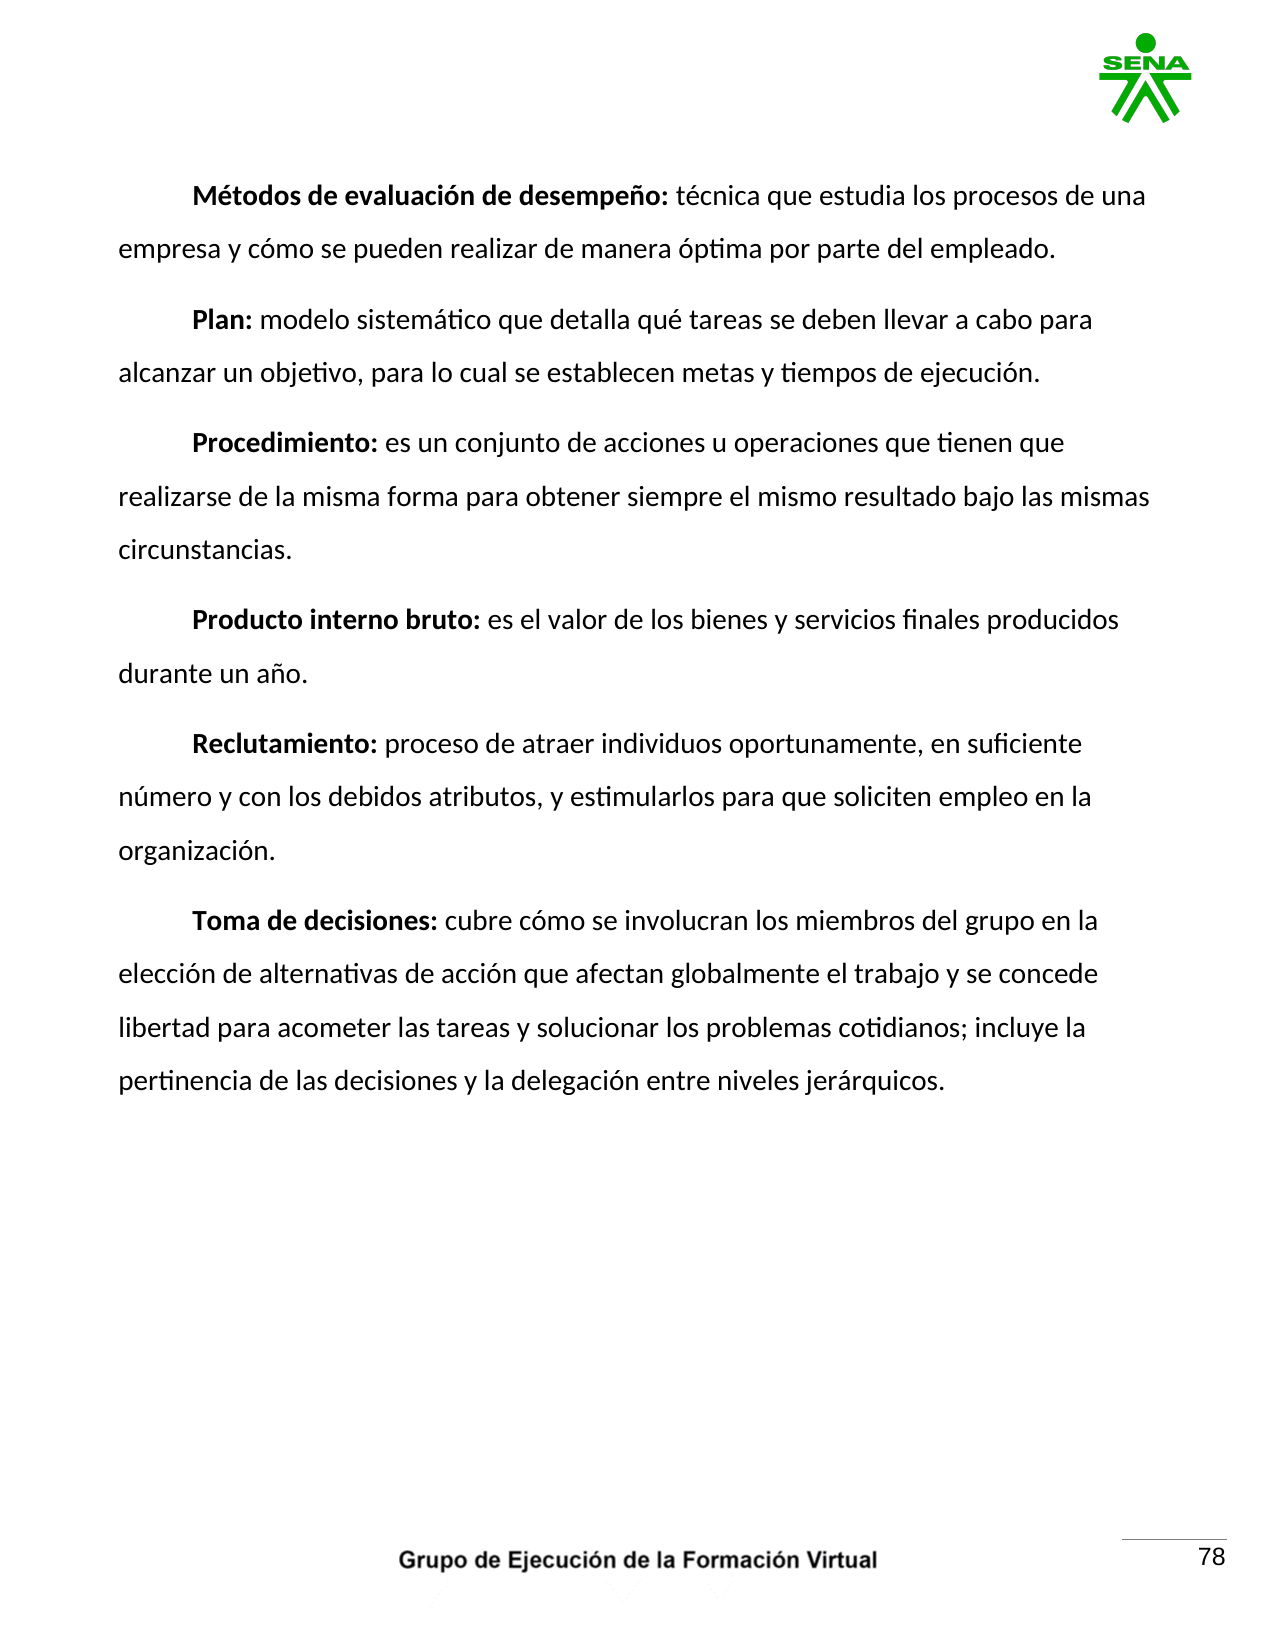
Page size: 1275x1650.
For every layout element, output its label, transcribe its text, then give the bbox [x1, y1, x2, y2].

picture [1099, 33, 1192, 123]
text Reclutamiento: proceso de atraer individuos oportunamente, en suficiente número y con los debidos atributos, y estimularlos para que soliciten empleo en la organización. [118, 725, 1157, 867]
text Toma de decisiones: cubre cómo se involucran los miembros del grupo en la elección de alternativas de acción que afectan globalmente el trabajo y se concede libertad para acometer las tareas y solucionar los problemas cotidianos; incluye la pertinencia de las decisiones y la delegación entre niveles jerárquicos. [118, 902, 1157, 1098]
text Plan: modelo sistemático que detalla qué tareas se deben llevar a cabo para alcanzar un objetivo, para lo cual se establecen metas y tiempos de ejecución. [118, 301, 1157, 390]
text Métodos de evaluación de desempeño: técnica que estudia los procesos de una empresa y cómo se pueden realizar de manera óptima por parte del empleado. [118, 177, 1157, 266]
text Procedimiento: es un conjunto de acciones u operaciones que tienen que realizarse de la misma forma para obtener siempre el mismo resultado bajo las mismas circunstancias. [118, 424, 1157, 567]
picture [0, 1500, 1275, 1611]
text Producto interno bruto: es el valor de los bienes y servicios finales producidos durante un año. [118, 601, 1157, 690]
